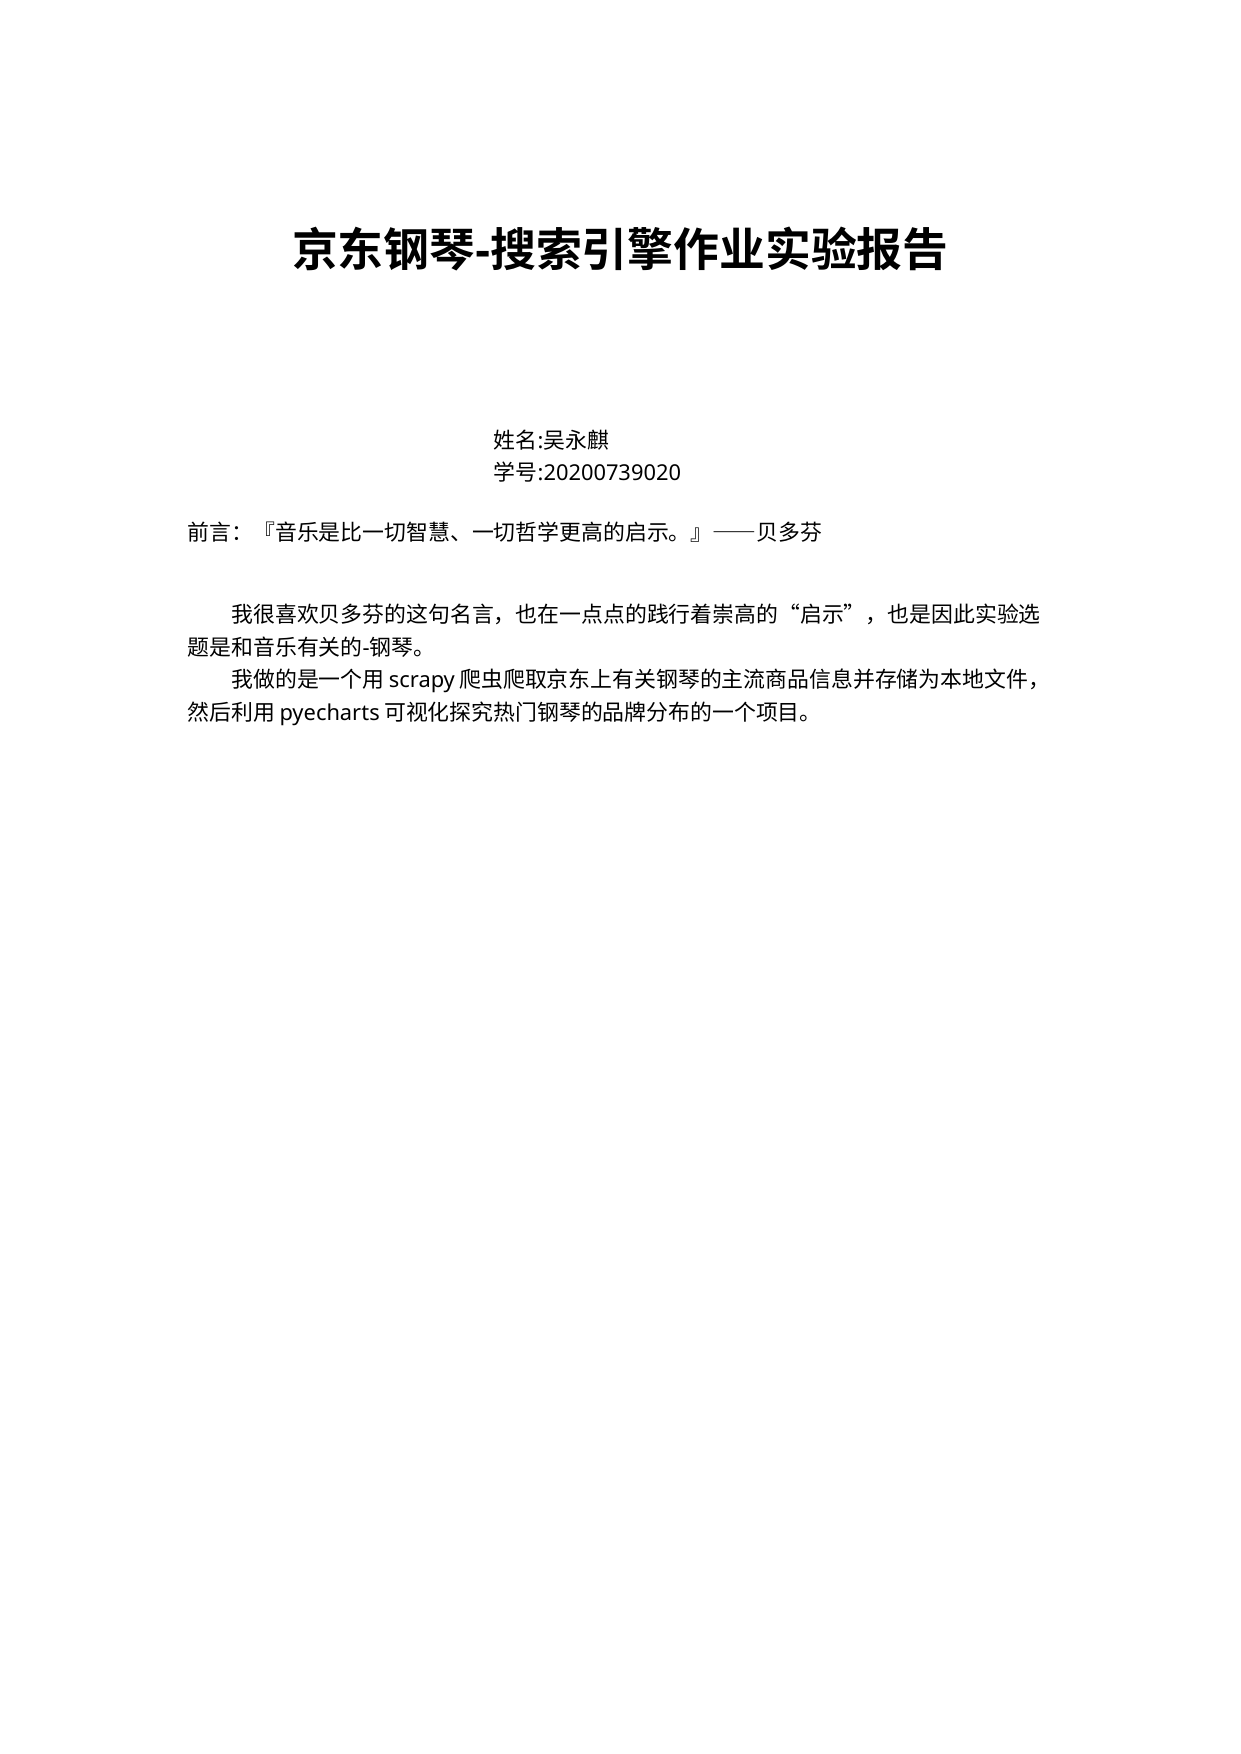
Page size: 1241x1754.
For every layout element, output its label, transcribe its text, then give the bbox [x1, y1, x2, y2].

text 姓名:吴永麒 [450, 422, 1053, 455]
subtitle 京东钢琴-搜索引擎作业实验报告 [187, 197, 1053, 295]
text 我很喜欢贝多芬的这句名言，也在一点点的践行着崇高的“启示”，也是因此实验选题是和音乐有关的-钢琴。 [187, 597, 1053, 662]
text 我做的是一个用scrapy爬虫爬取京东上有关钢琴的主流商品信息并存储为本地文件，然后利用pyecharts可视化探究热门钢琴的品牌分布的一个项目。 [187, 662, 1053, 727]
subtitle 前言：『音乐是比一切智慧、一切哲学更高的启示。』——贝多芬 [187, 514, 1053, 547]
text 学号:20200739020 [450, 455, 1053, 487]
